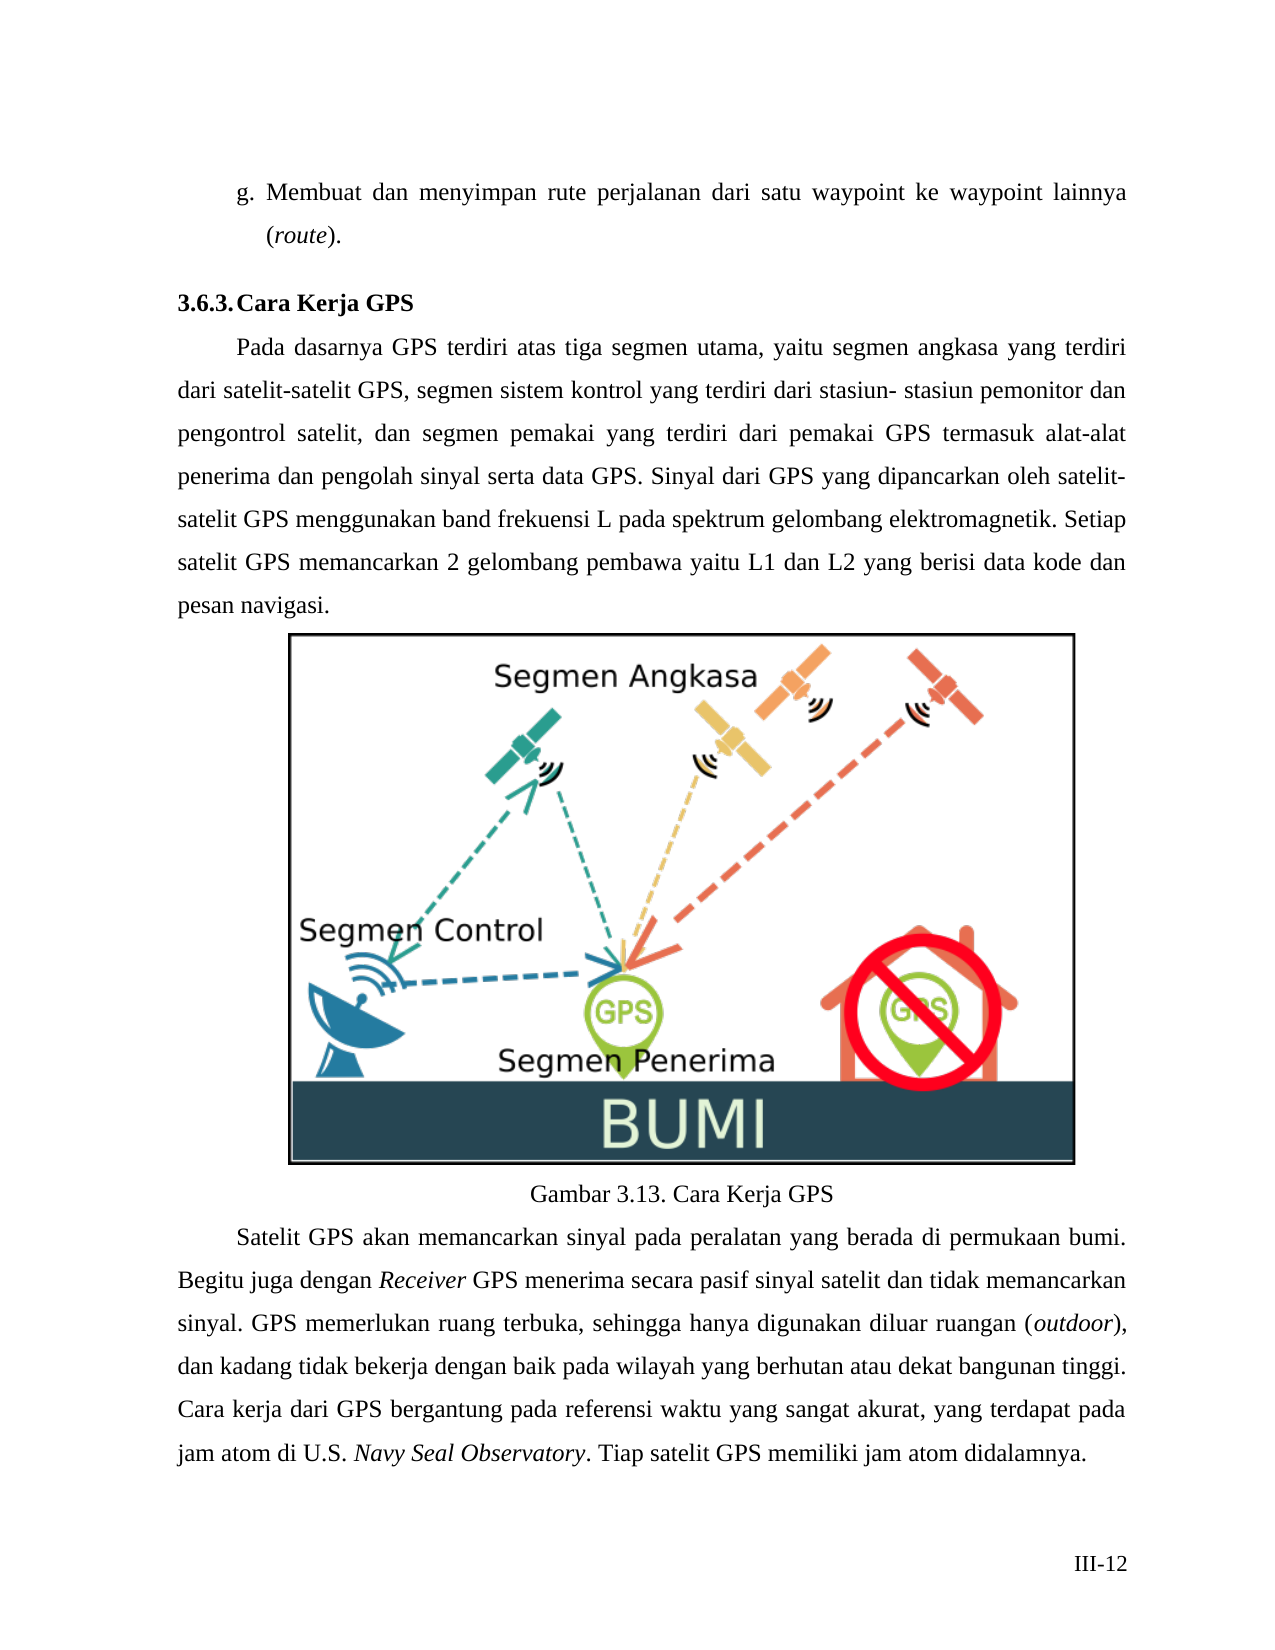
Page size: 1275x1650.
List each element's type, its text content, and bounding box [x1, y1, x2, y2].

list Satelit GPS akan memancarkan sinyal pada peralatan yang berada di permukaan bumi. Begitu juga dengan Receiver GPS menerima secara pasif sinyal satelit dan tidak memancarkan sinyal. GPS memerlukan ruang terbuka, sehingga hanya digunakan diluar ruangan (outdoor), dan kadang tidak bekerja dengan baik pada wilayah yang berhutan atau dekat bangunan tinggi. Cara kerja dari GPS bergantung pada referensi waktu yang sangat akurat, yang terdapat pada jam atom di U.S. Navy Seal Observatory. Tiap satelit GPS memiliki jam atom didalamnya. [177, 1222, 1127, 1466]
list Membuat dan menyimpan rute perjalanan dari satu waypoint ke waypoint lainnya (route). [236, 177, 1127, 249]
list Gambar 3.13. Cara Kerja GPS [177, 1179, 1127, 1208]
picture [288, 633, 1076, 1165]
list Pada dasarnya GPS terdiri atas tiga segmen utama, yaitu segmen angkasa yang terdiri dari satelit-satelit GPS, segmen sistem kontrol yang terdiri dari stasiun- stasiun pemonitor dan pengontrol satelit, dan segmen pemakai yang terdiri dari pemakai GPS termasuk alat-alat penerima dan pengolah sinyal serta data GPS. Sinyal dari GPS yang dipancarkan oleh satelit-satelit GPS menggunakan band frekuensi L pada spektrum gelombang elektromagnetik. Setiap satelit GPS memancarkan 2 gelombang pembawa yaitu L1 dan L2 yang berisi data kode dan pesan navigasi. [177, 332, 1127, 619]
list Cara Kerja GPS [177, 288, 1127, 317]
